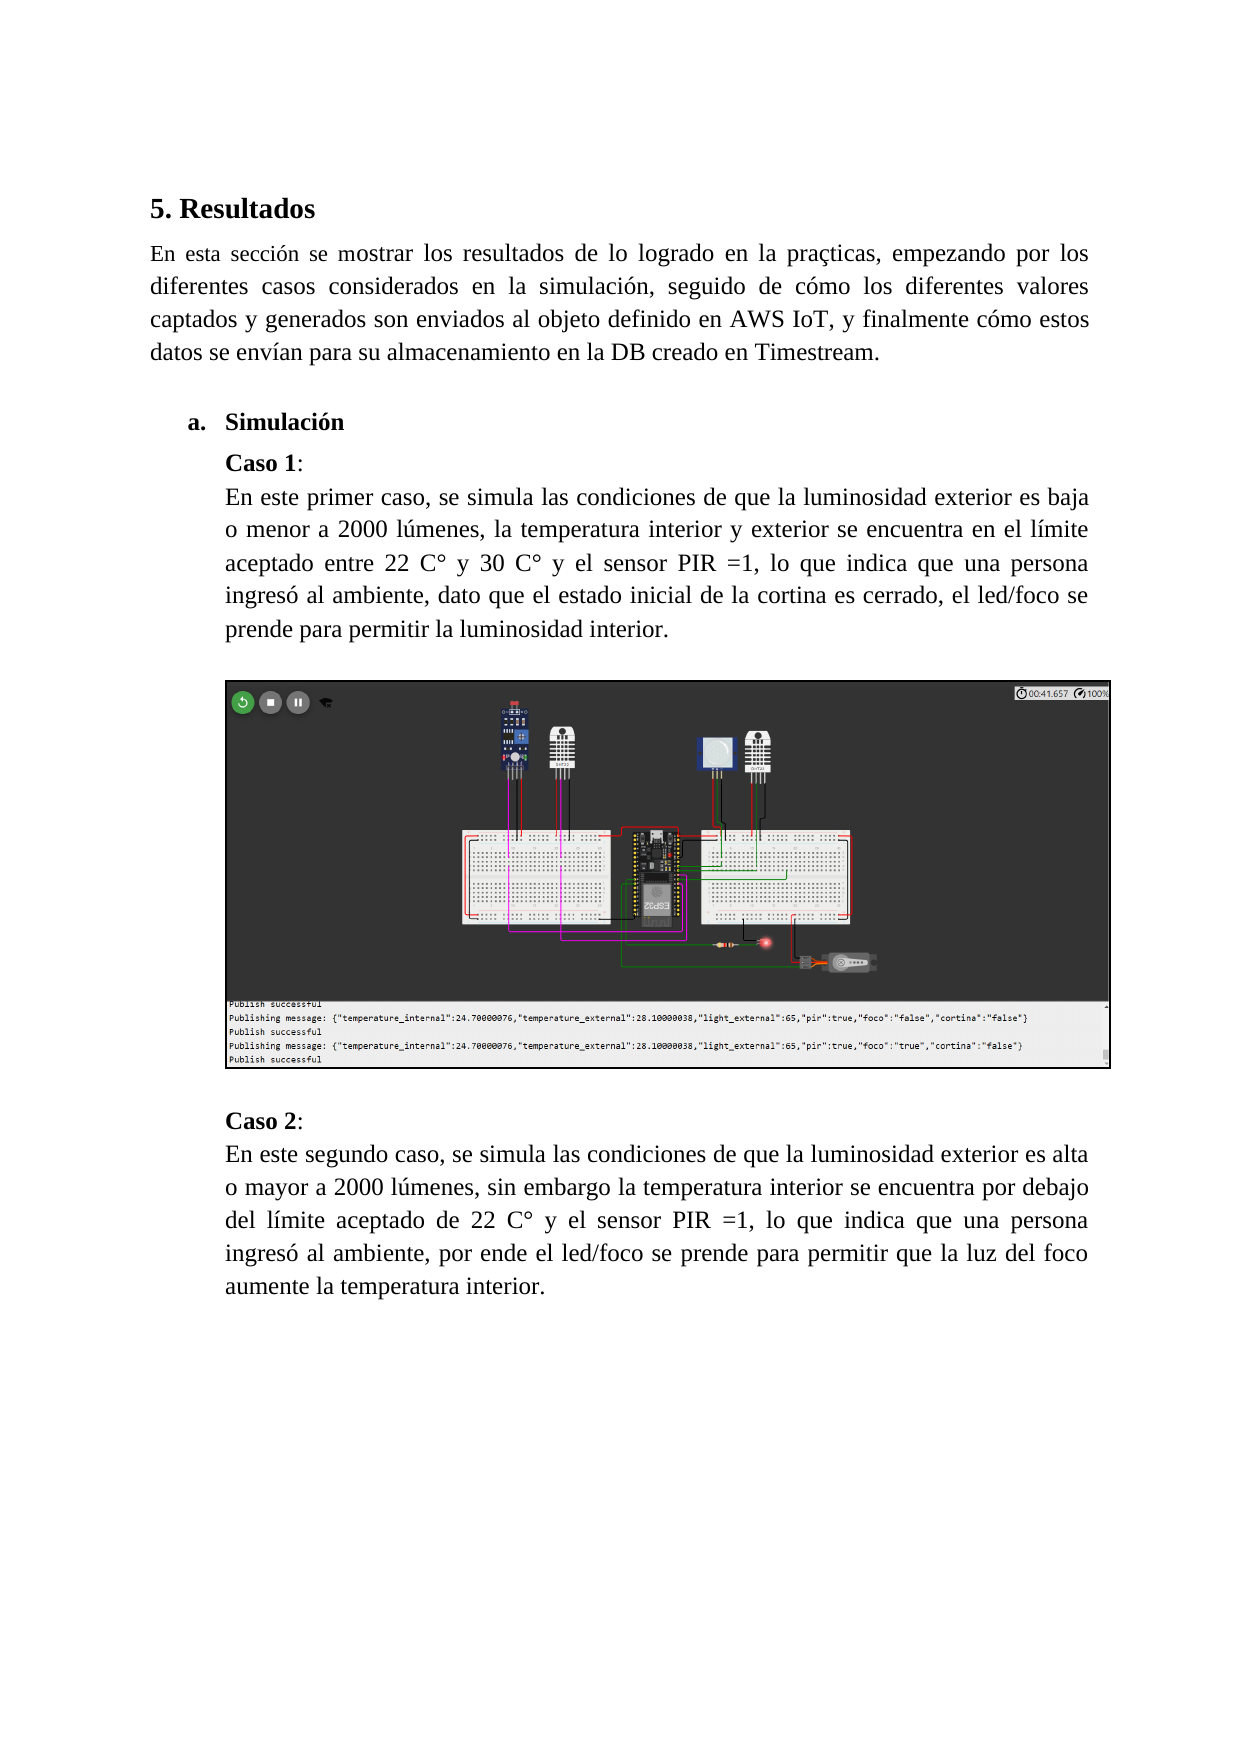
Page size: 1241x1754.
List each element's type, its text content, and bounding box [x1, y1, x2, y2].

text En este primer caso, se simula las condiciones de que la luminosidad exterior es baja o menor a 2000 lúmenes, la temperatura interior y exterior se encuentra en el límite aceptado entre 22 C° y 30 C° y el sensor PIR =1, lo que indica que una persona ingresó al ambiente, dato que el estado inicial de la cortina es cerrado, el led/foco se prende para permitir la luminosidad interior. [225, 482, 1090, 642]
picture [227, 682, 1109, 1067]
text En esta sección se mostrar los resultados de lo logrado en la praçticas, empezando por los diferentes casos considerados en la simulación, seguido de cómo los diferentes valores captados y generados son enviados al objeto definido en AWS IoT, y finalmente cómo estos datos se envían para su almacenamiento en la DB creado en Timestream. [150, 238, 1090, 366]
text Caso 2: [225, 1106, 1090, 1135]
text Caso 1: [225, 448, 1090, 477]
subtitle Simulación [187, 407, 1090, 436]
subtitle 5. Resultados [150, 192, 1090, 225]
text En este segundo caso, se simula las condiciones de que la luminosidad exterior es alta o mayor a 2000 lúmenes, sin embargo la temperatura interior se encuentra por debajo del límite aceptado de 22 C° y el sensor PIR =1, lo que indica que una persona ingresó al ambiente, por ende el led/foco se prende para permitir que la luz del foco aumente la temperatura interior. [225, 1139, 1090, 1300]
